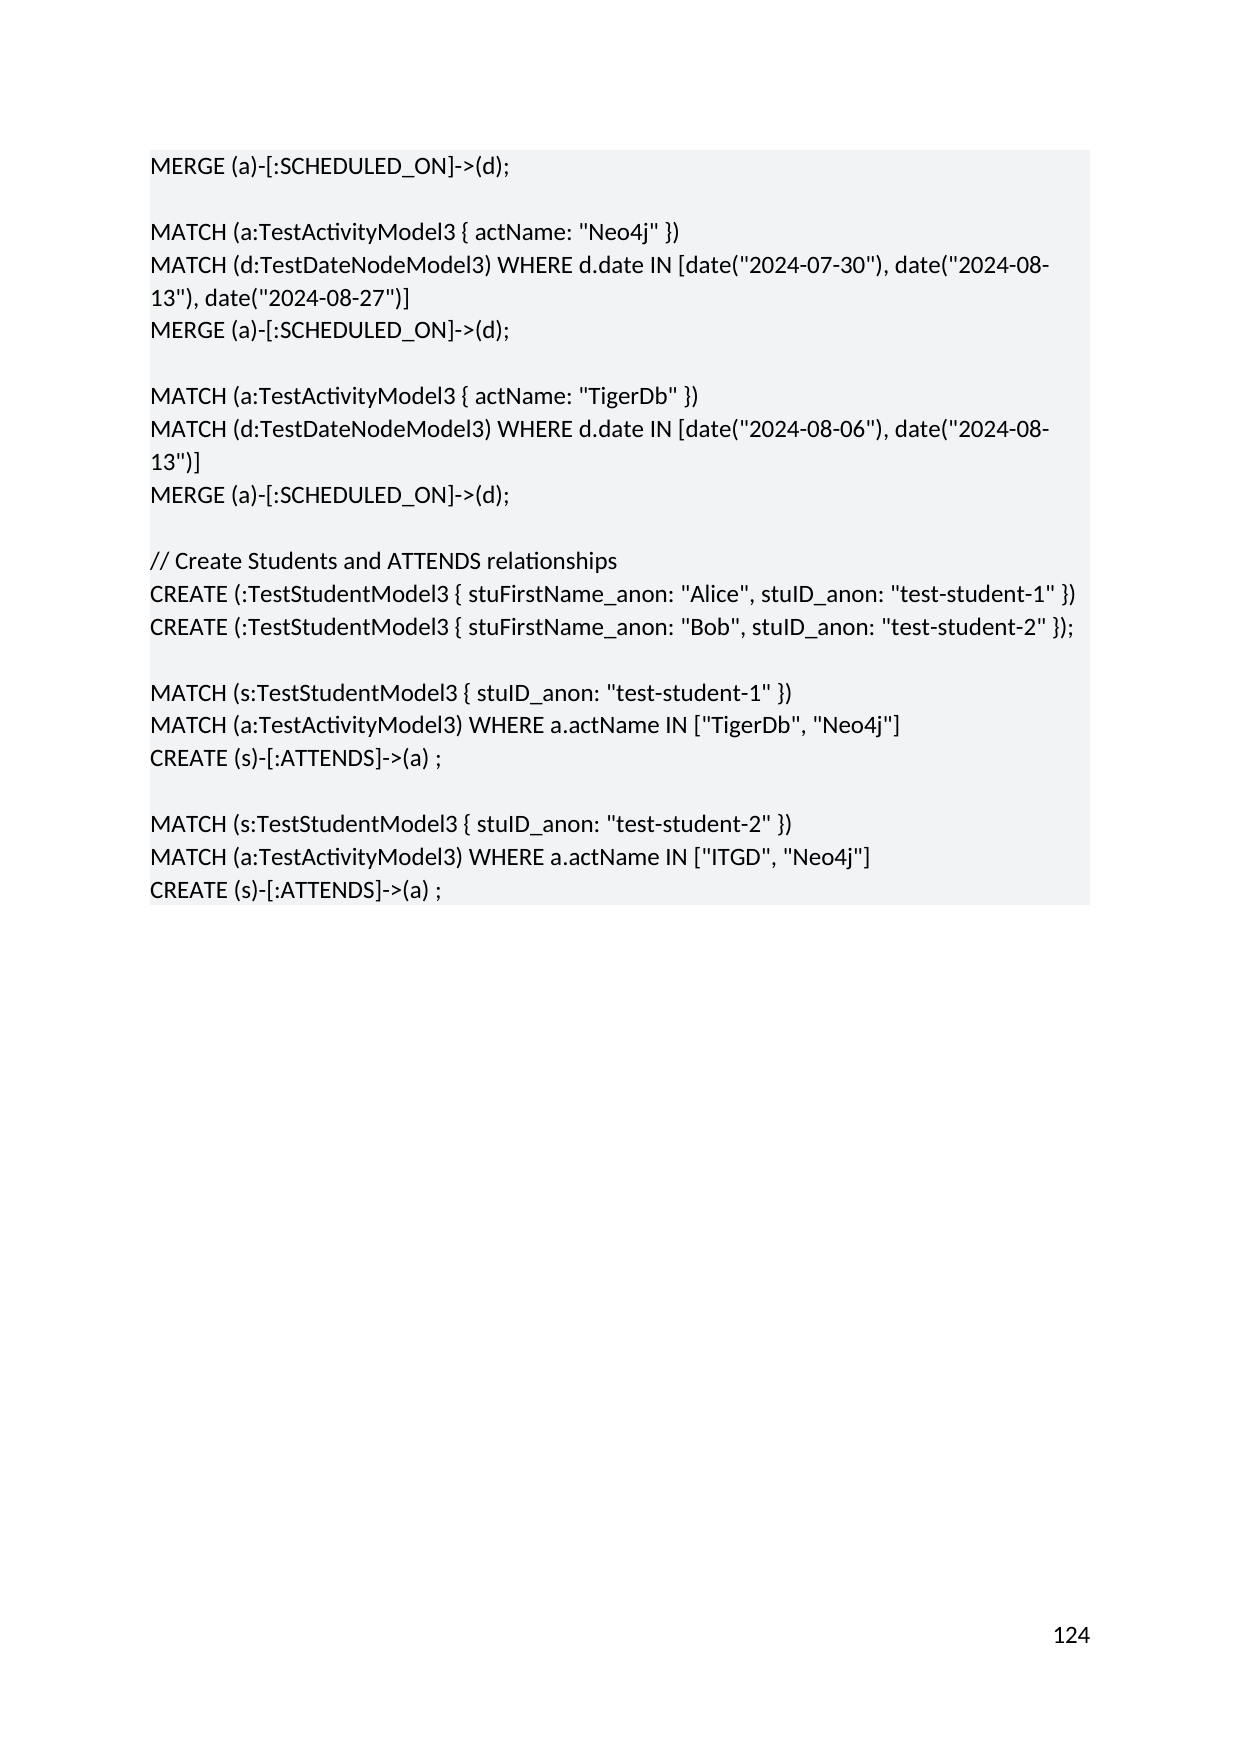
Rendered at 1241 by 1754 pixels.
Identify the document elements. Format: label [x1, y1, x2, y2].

text [150, 150, 1090, 905]
